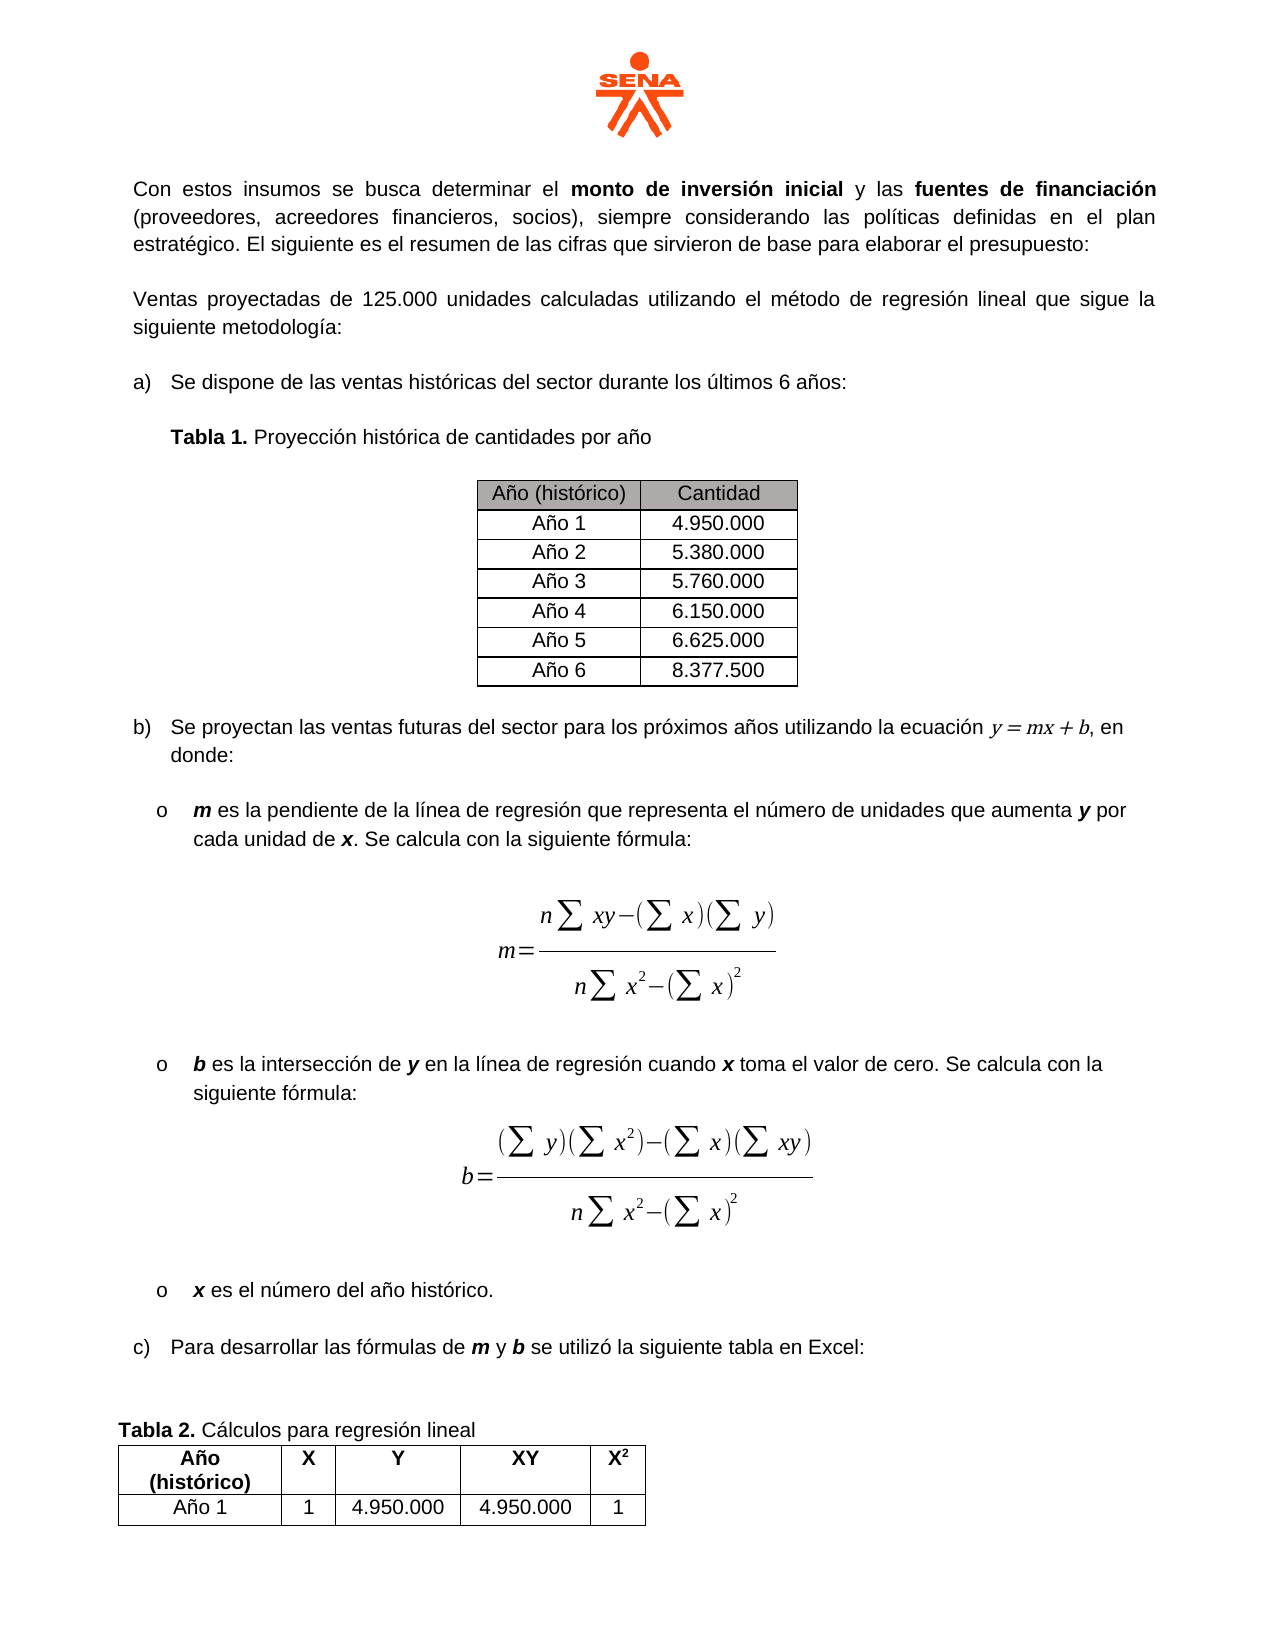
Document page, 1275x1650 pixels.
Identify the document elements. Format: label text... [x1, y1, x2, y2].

text Con estos insumos se busca determinar el monto de inversión inicial y las fuentes de financiación (proveedores, acreedores financieros, socios), siempre considerando las políticas definidas en el plan estratégico. El siguiente es el resumen de las cifras que sirvieron de base para elaborar el presupuesto: [133, 177, 1157, 256]
list m es la pendiente de la línea de regresión que representa el número de unidades que aumenta y por cada unidad de x. Se calcula con la siguiente fórmula: [156, 797, 1157, 851]
table_cell 1 [282, 1495, 335, 1525]
table_cell Año 5 [478, 628, 640, 656]
list Se dispone de las ventas históricas del sector durante los últimos 6 años: [133, 370, 1157, 394]
list x es el número del año histórico. [156, 1278, 1157, 1304]
table_header X [282, 1446, 335, 1494]
table_cell Año 6 [478, 658, 640, 685]
table_cell Año 2 [478, 540, 640, 568]
table_cell 4.950.000 [641, 511, 797, 538]
text Tabla 1. Proyección histórica de cantidades por año [170, 425, 1157, 449]
table_header XY [461, 1446, 590, 1494]
table_cell 1 [591, 1495, 645, 1525]
table_header Cantidad [641, 481, 797, 509]
picture [585, 48, 690, 142]
table_cell 8.377.500 [641, 658, 797, 685]
table_cell 4.950.000 [336, 1495, 460, 1525]
list b es la intersección de y en la línea de regresión cuando x toma el valor de cero. Se calcula con la siguiente fórmula: [156, 1051, 1157, 1105]
table_cell Año 1 [478, 511, 640, 538]
list Para desarrollar las fórmulas de m y b se utilizó la siguiente tabla en Excel: [133, 1335, 1157, 1359]
table_cell 4.950.000 [461, 1495, 590, 1525]
table_header Año (histórico) [478, 481, 640, 509]
list Se proyectan las ventas futuras del sector para los próximos años utilizando la ecuación y = mx + b, en donde: [133, 714, 1157, 766]
text Tabla 2. Cálculos para regresión lineal [118, 1418, 1157, 1442]
text Ventas proyectadas de 125.000 unidades calculadas utilizando el método de regresión lineal que sigue la siguiente metodología: [133, 287, 1157, 339]
table_cell 5.760.000 [641, 570, 797, 597]
table_cell Año 3 [478, 570, 640, 597]
table_header Y [336, 1446, 460, 1494]
table_cell 6.625.000 [641, 628, 797, 656]
table_header X2 [591, 1446, 645, 1494]
table_header Año (histórico) [119, 1446, 281, 1494]
table_cell Año 4 [478, 599, 640, 627]
table_cell 5.380.000 [641, 540, 797, 568]
table_cell 6.150.000 [641, 599, 797, 627]
table_cell Año 1 [119, 1495, 281, 1525]
